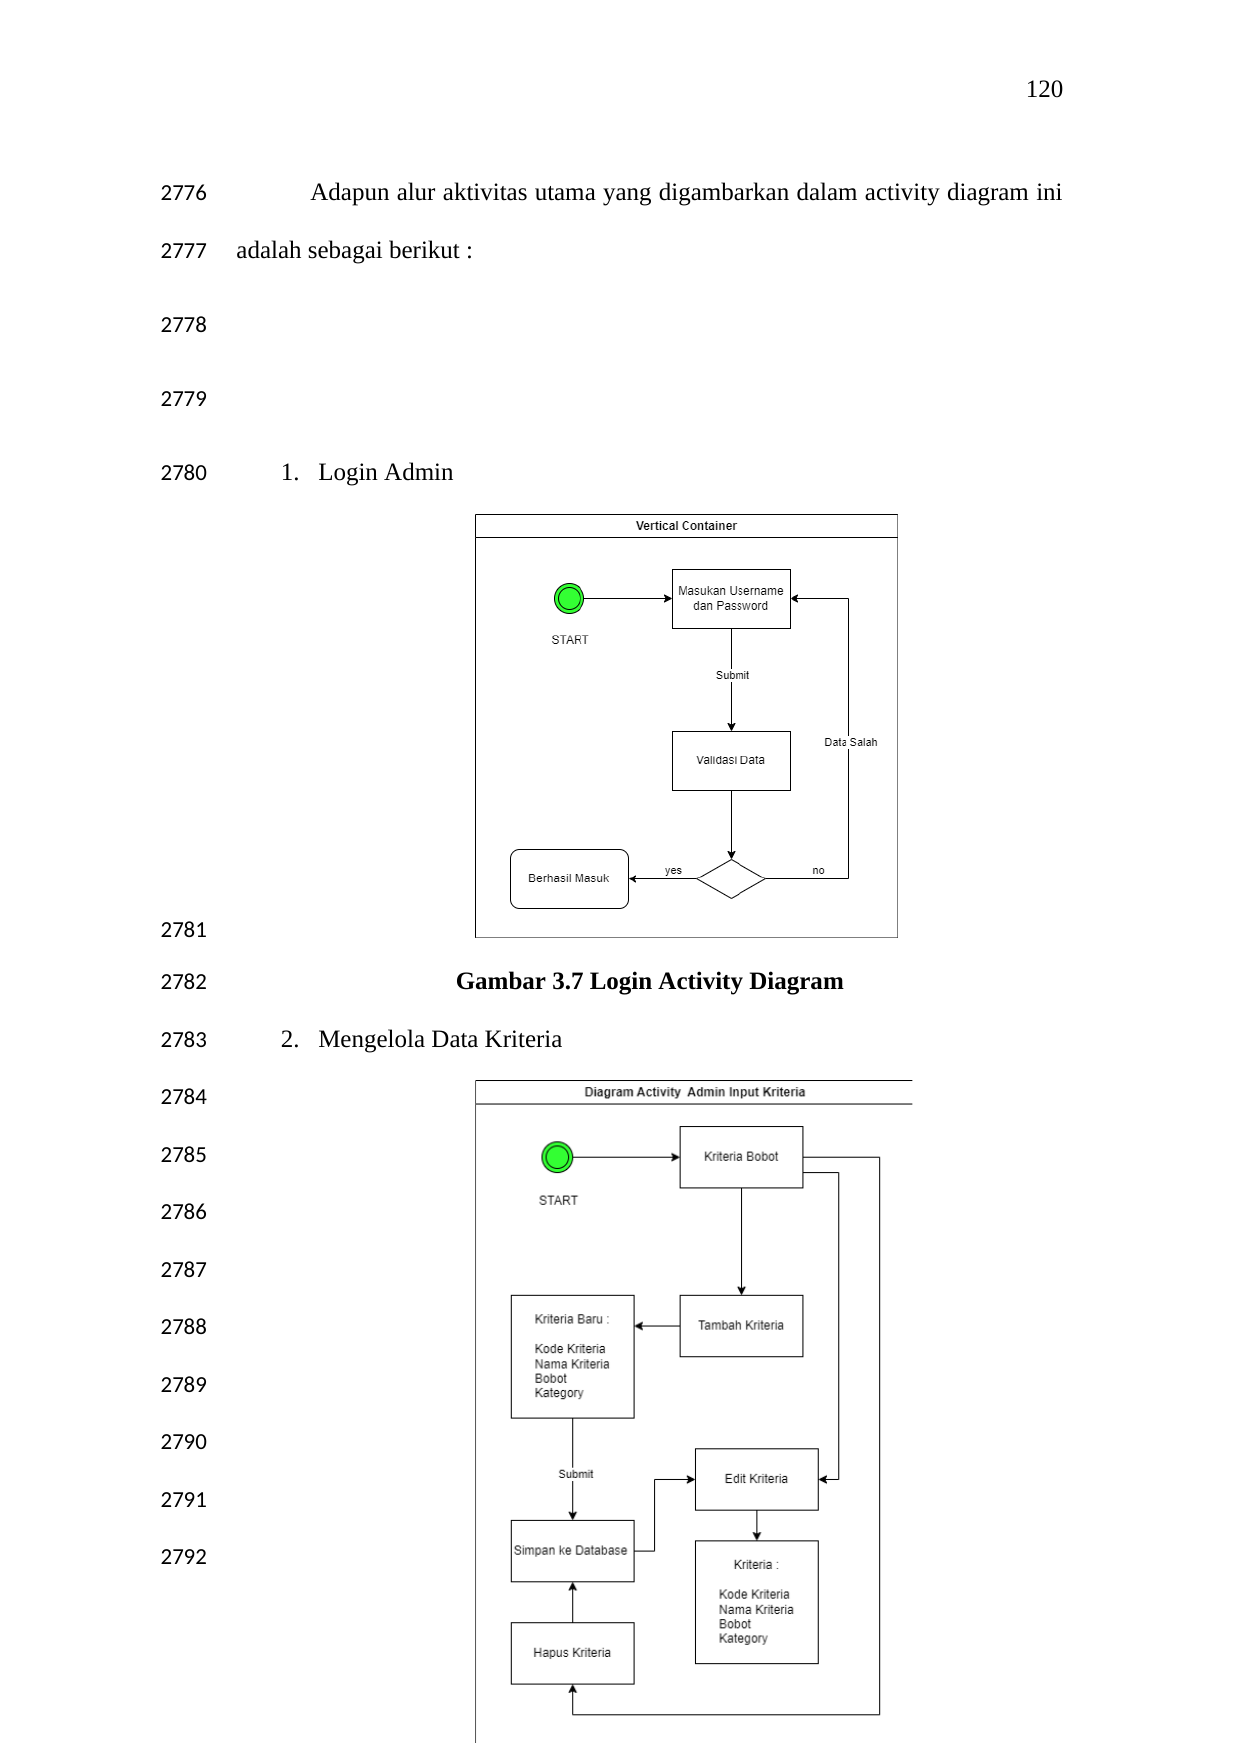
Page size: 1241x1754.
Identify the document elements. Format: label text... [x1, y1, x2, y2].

list Login Admin [281, 457, 1063, 486]
list Mengelola Data Kriteria [281, 1024, 1063, 1052]
text Adapun alur aktivitas utama yang digambarkan dalam activity diagram ini adalah sebagai berikut : [236, 177, 1063, 263]
picture [475, 514, 898, 938]
picture [475, 1080, 913, 1742]
